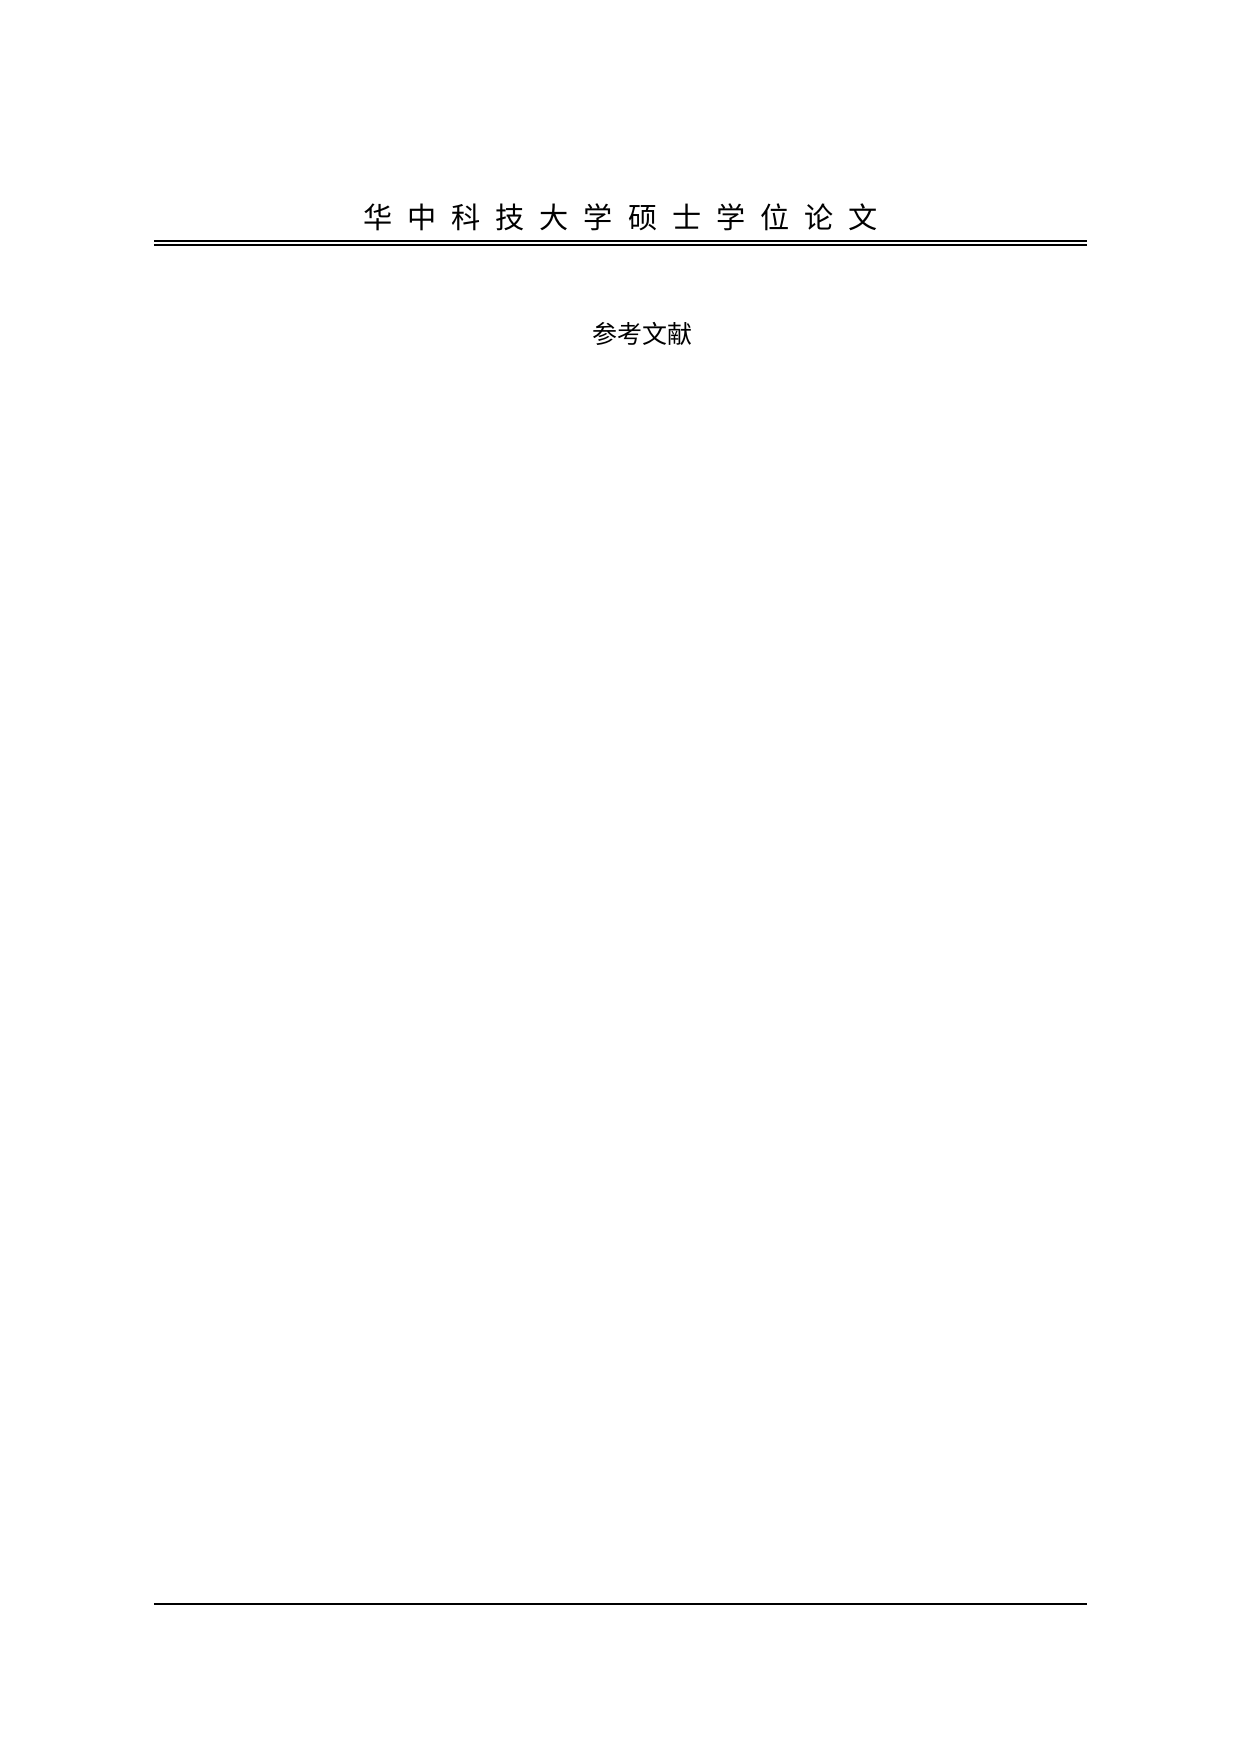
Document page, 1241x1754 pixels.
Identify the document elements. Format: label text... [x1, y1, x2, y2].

subtitle 参考文献 [210, 315, 1075, 351]
